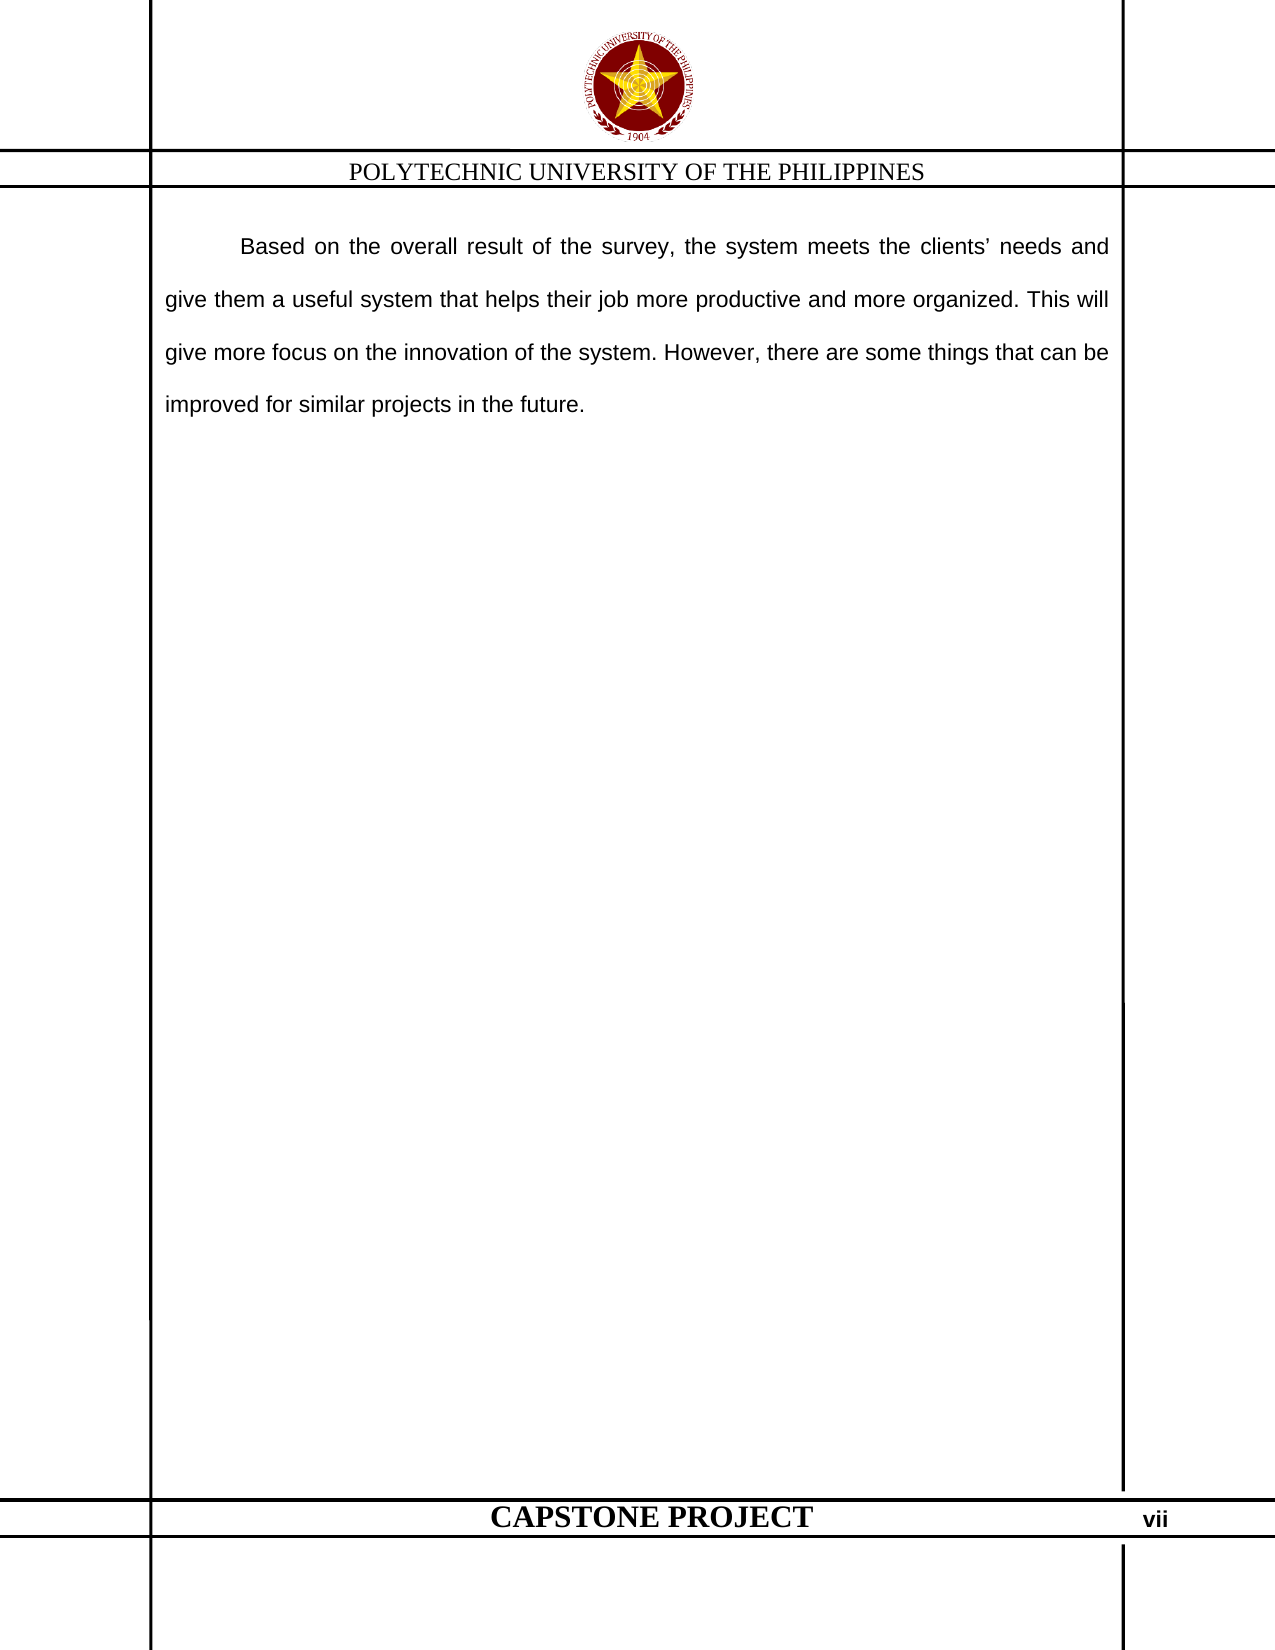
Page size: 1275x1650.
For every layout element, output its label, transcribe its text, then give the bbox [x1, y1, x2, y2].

text Based on the overall result of the survey, the system meets the clients’ needs and give them a useful system that helps their job more productive and more organized. This will give more focus on the innovation of the system. However, there are some things that can be improved for similar projects in the future. [165, 233, 1110, 418]
picture [582, 31, 694, 142]
